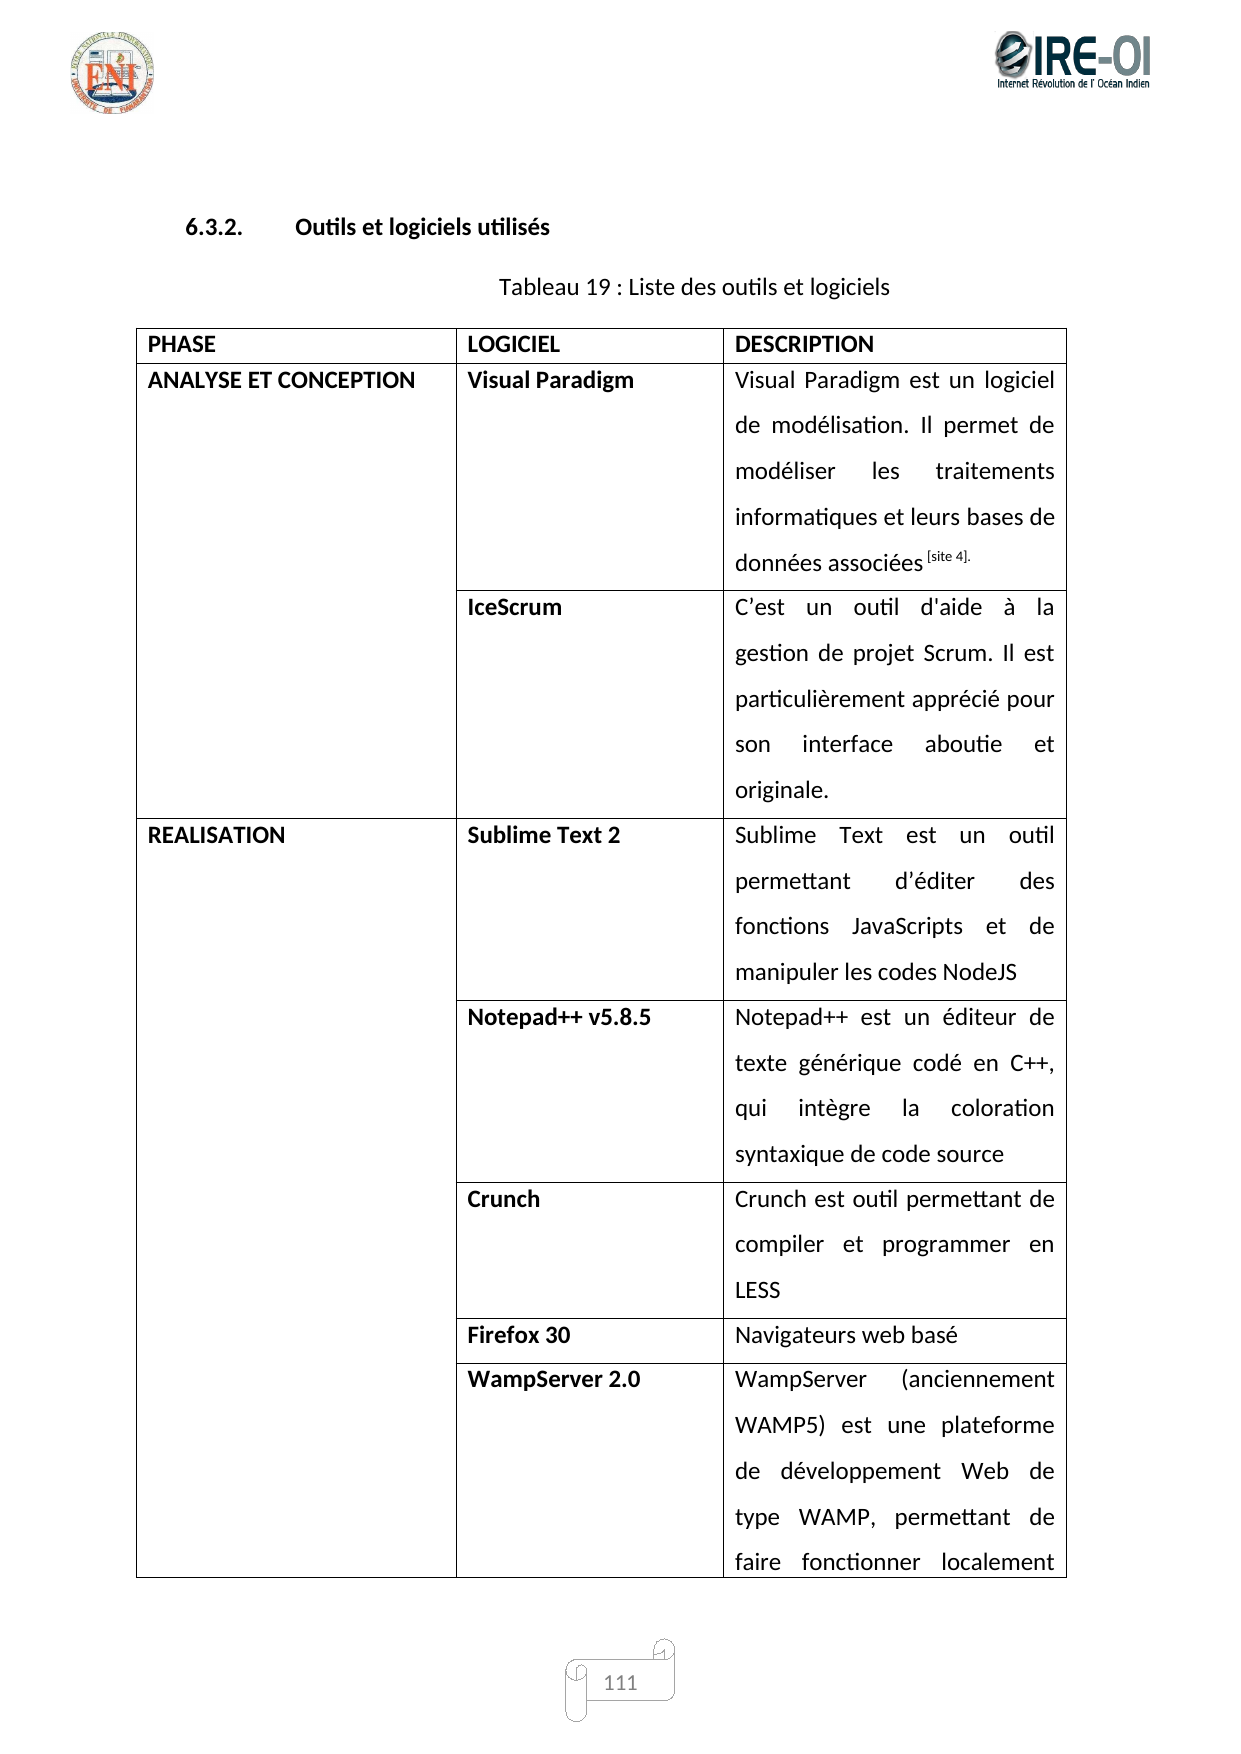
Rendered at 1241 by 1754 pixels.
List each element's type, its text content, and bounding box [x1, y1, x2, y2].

table_cell Navigateurs web basé [724, 1319, 1066, 1363]
table_cell Sublime Text est un outil permettant d’éditer des fonctions JavaScripts et de manipuler les codes NodeJS [724, 819, 1066, 1000]
table_cell IceScrum [457, 591, 723, 818]
table_cell Crunch est outil permettant de compiler et programmer en LESS [724, 1183, 1066, 1318]
table_header PHASE [137, 329, 456, 363]
table_cell Visual Paradigm [457, 364, 723, 590]
table_header DESCRIPTION [724, 329, 1066, 363]
table_cell Visual Paradigm est un logiciel de modélisation. Il permet de modéliser les traitements informatiques et leurs bases de données associées [site 4]. [724, 364, 1066, 590]
table_cell Firefox 30 [457, 1319, 723, 1363]
table_cell WampServer 2.0 [457, 1364, 723, 1577]
table_cell Sublime Text 2 [457, 819, 723, 1000]
table_cell ANALYSE ET CONCEPTION [137, 364, 456, 818]
table_cell C’est un outil d'aide à la gestion de projet Scrum. Il est particulièrement apprécié pour son interface aboutie et originale. [724, 591, 1066, 818]
text Tableau 19 : Liste des outils et logiciels [296, 272, 1093, 302]
table_cell REALISATION [137, 819, 456, 1577]
picture [992, 27, 1154, 95]
picture [70, 32, 154, 114]
table_header LOGICIEL [457, 329, 723, 363]
table_cell Notepad++ v5.8.5 [457, 1001, 723, 1182]
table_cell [724, 1364, 1066, 1577]
table_cell Notepad++ est un éditeur de texte générique codé en C++, qui intègre la coloration syntaxique de code source [724, 1001, 1066, 1182]
list Outils et logiciels utilisés [185, 212, 1093, 242]
table_cell Crunch [457, 1183, 723, 1318]
